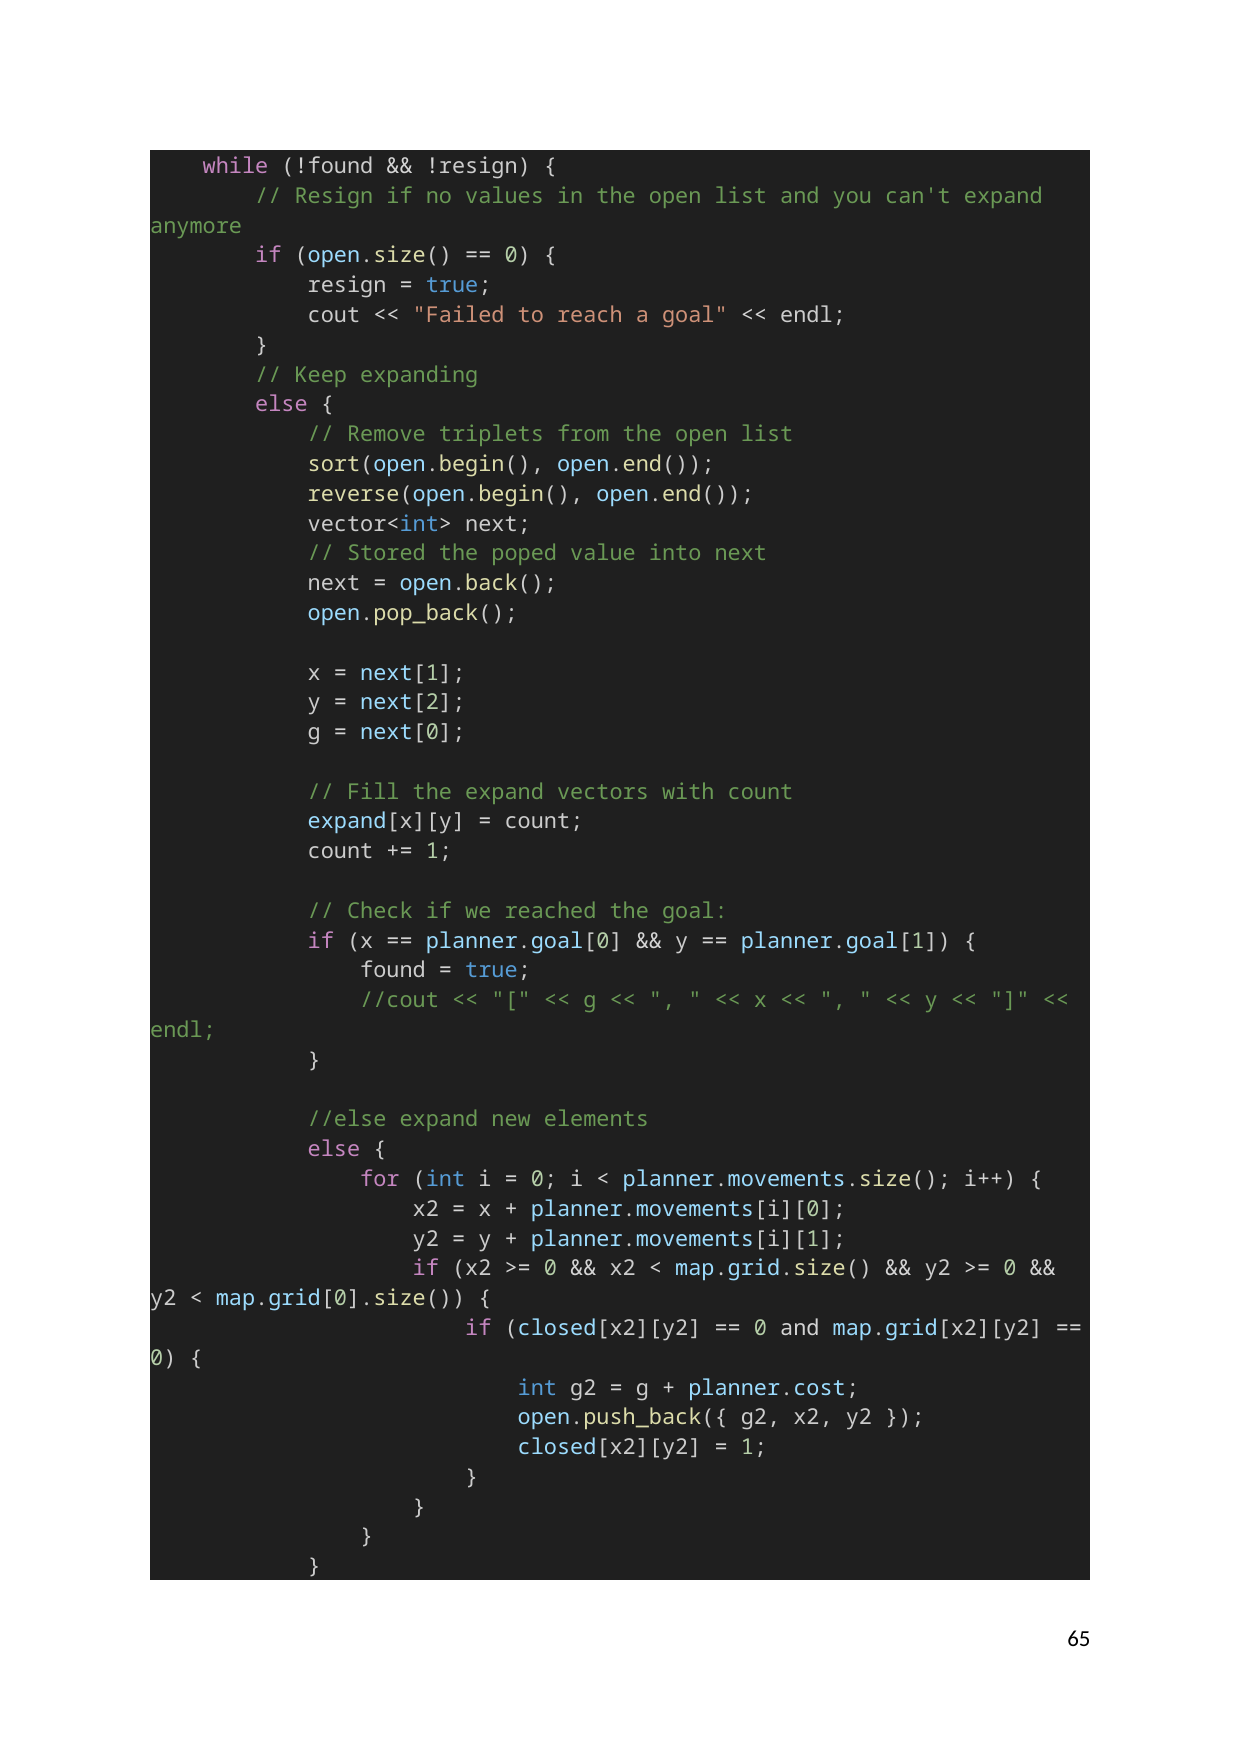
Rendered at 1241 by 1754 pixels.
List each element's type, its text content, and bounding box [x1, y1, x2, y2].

text } [150, 329, 1090, 358]
text else { [150, 388, 1090, 418]
text count += 1; [150, 835, 1090, 865]
text else { [150, 1133, 1090, 1163]
text // Resign if no values in the open list and you can't expand anymore [150, 180, 1090, 239]
text cout << "Failed to reach a goal" << endl; [150, 299, 1090, 329]
text } [150, 1550, 1090, 1580]
text next = open.back(); [150, 567, 1090, 597]
text if (closed[x2][y2] == 0 and map.grid[x2][y2] == 0) { [150, 1312, 1090, 1371]
text } [150, 1461, 1090, 1491]
text if (x2 >= 0 && x2 < map.grid.size() && y2 >= 0 && y2 < map.grid[0].size()) { [150, 1252, 1090, 1312]
text while (!found && !resign) { [150, 150, 1090, 180]
text closed[x2][y2] = 1; [150, 1431, 1090, 1461]
text vector<int> next; [150, 507, 1090, 537]
text // Stored the poped value into next [150, 537, 1090, 567]
text // Check if we reached the goal: [150, 895, 1090, 924]
text // Fill the expand vectors with count [150, 776, 1090, 805]
text g = next[0]; [150, 716, 1090, 746]
text // Remove triplets from the open list [150, 418, 1090, 448]
text // Keep expanding [150, 358, 1090, 388]
text expand[x][y] = count; [150, 805, 1090, 835]
text } [150, 1520, 1090, 1550]
text if (x == planner.goal[0] && y == planner.goal[1]) { [150, 924, 1090, 954]
text } [150, 1044, 1090, 1073]
text x = next[1]; [150, 656, 1090, 686]
text //cout << "[" << g << ", " << x << ", " << y << "]" << endl; [150, 984, 1090, 1044]
text //else expand new elements [150, 1103, 1090, 1133]
text y2 = y + planner.movements[i][1]; [150, 1222, 1090, 1252]
text sort(open.begin(), open.end()); [150, 448, 1090, 478]
text int g2 = g + planner.cost; [150, 1371, 1090, 1401]
text open.push_back({ g2, x2, y2 }); [150, 1401, 1090, 1431]
text if (open.size() == 0) { [150, 239, 1090, 269]
text reverse(open.begin(), open.end()); [150, 478, 1090, 507]
text x2 = x + planner.movements[i][0]; [150, 1193, 1090, 1222]
text for (int i = 0; i < planner.movements.size(); i++) { [150, 1163, 1090, 1193]
text } [150, 1491, 1090, 1520]
text found = true; [150, 954, 1090, 984]
text y = next[2]; [150, 686, 1090, 716]
text resign = true; [150, 269, 1090, 299]
text open.pop_back(); [150, 597, 1090, 627]
